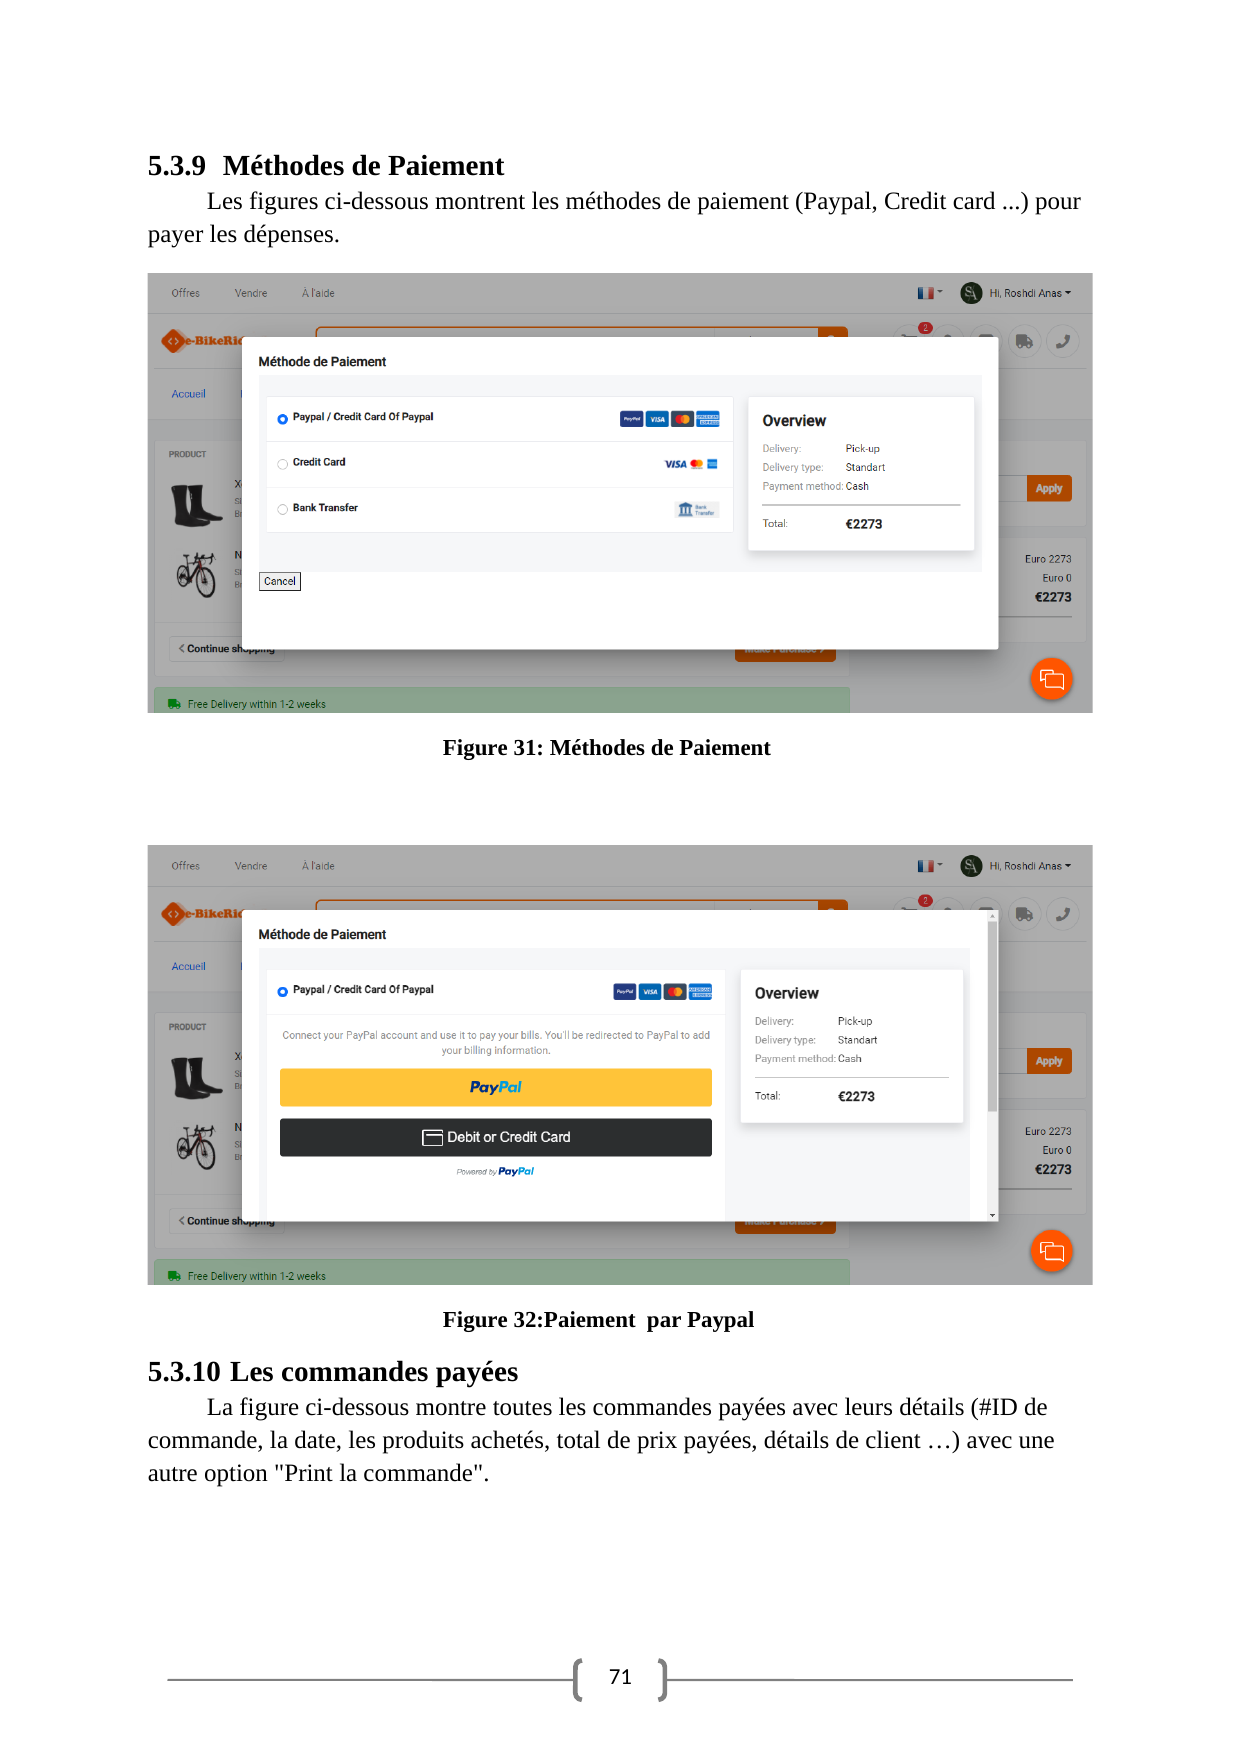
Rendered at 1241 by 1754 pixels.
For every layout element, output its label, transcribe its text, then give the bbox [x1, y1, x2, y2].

subtitle Méthodes de Paiement [148, 148, 1093, 181]
picture [147, 273, 1093, 713]
subtitle Les commandes payées [148, 1354, 1093, 1387]
text La figure ci-dessous montre toutes les commandes payées avec leurs détails (#ID de commande, la date, les produits achetés, total de prix payées, détails de client …) avec une autre option "Print la commande". [148, 1392, 1093, 1487]
picture [147, 845, 1093, 1285]
text Les figures ci-dessous montrent les méthodes de paiement (Paypal, Credit card ...) pour payer les dépenses. [148, 186, 1093, 248]
